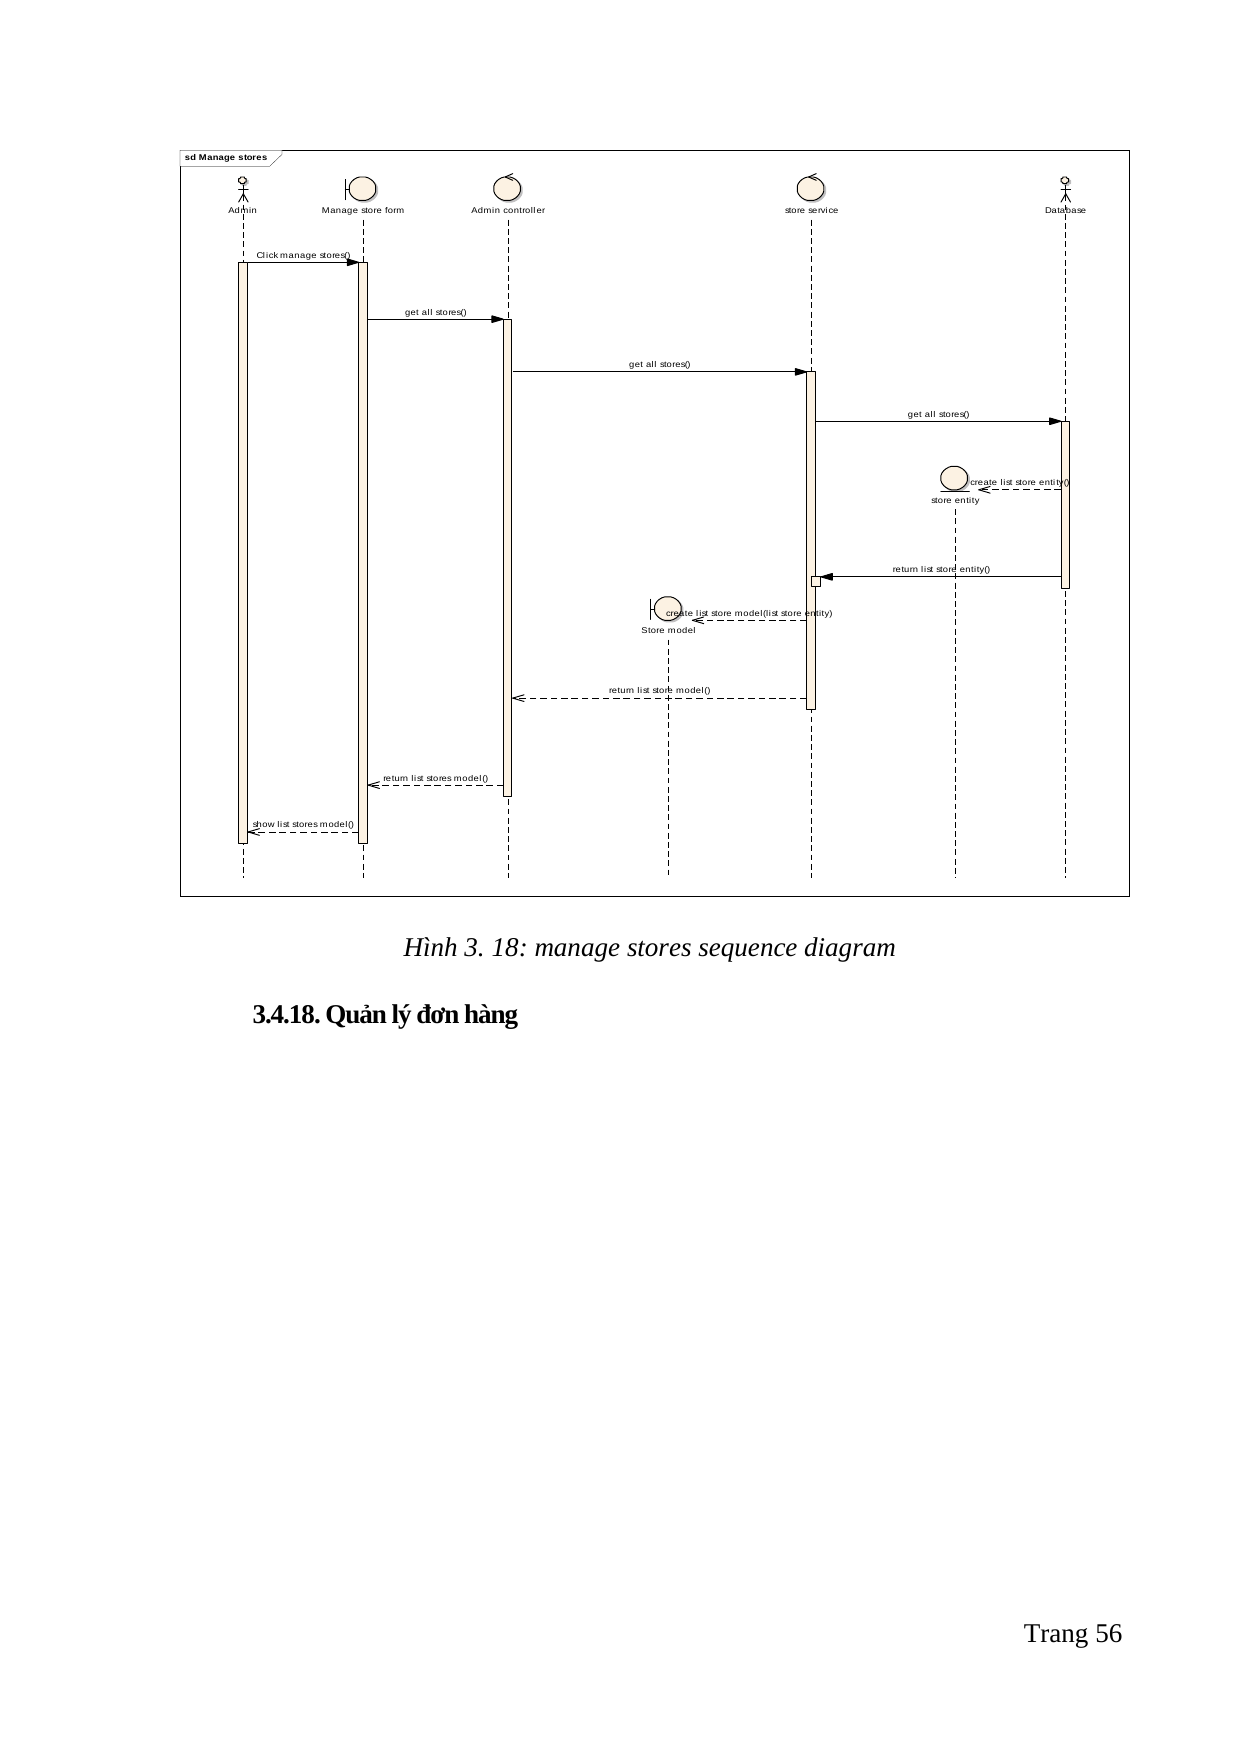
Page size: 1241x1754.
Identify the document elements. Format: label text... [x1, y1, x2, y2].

text Hình 3. 18: manage stores sequence diagram [177, 931, 1122, 962]
title 3.4.18. Quản lý đơn hàng [177, 998, 1122, 1030]
